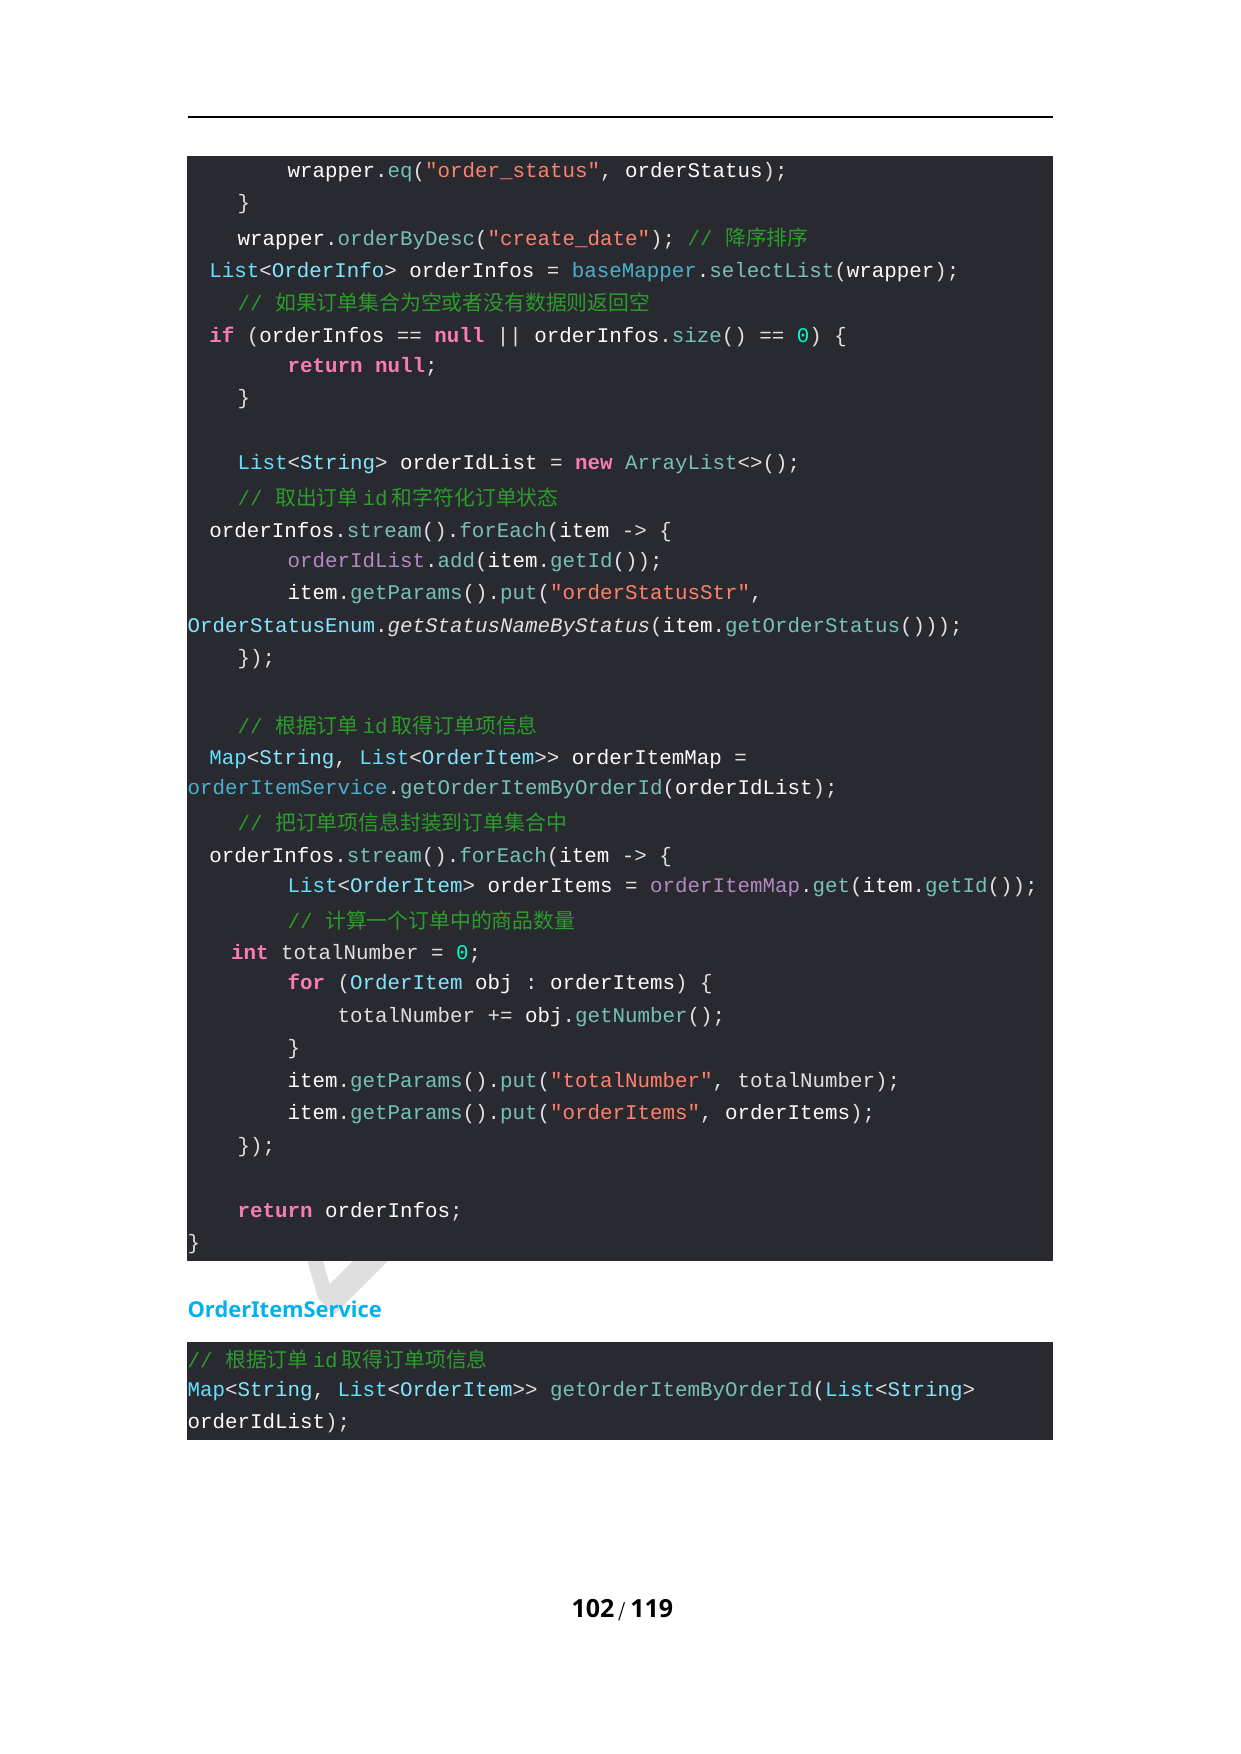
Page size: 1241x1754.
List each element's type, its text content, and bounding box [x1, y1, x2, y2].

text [187, 156, 1053, 1261]
text OrderItemService [187, 1293, 1053, 1326]
text // 根据订单id取得订单项信息 Map<String, List<OrderItem>> getOrderItemByOrderId(List<String> orderIdList); [187, 1342, 1053, 1440]
